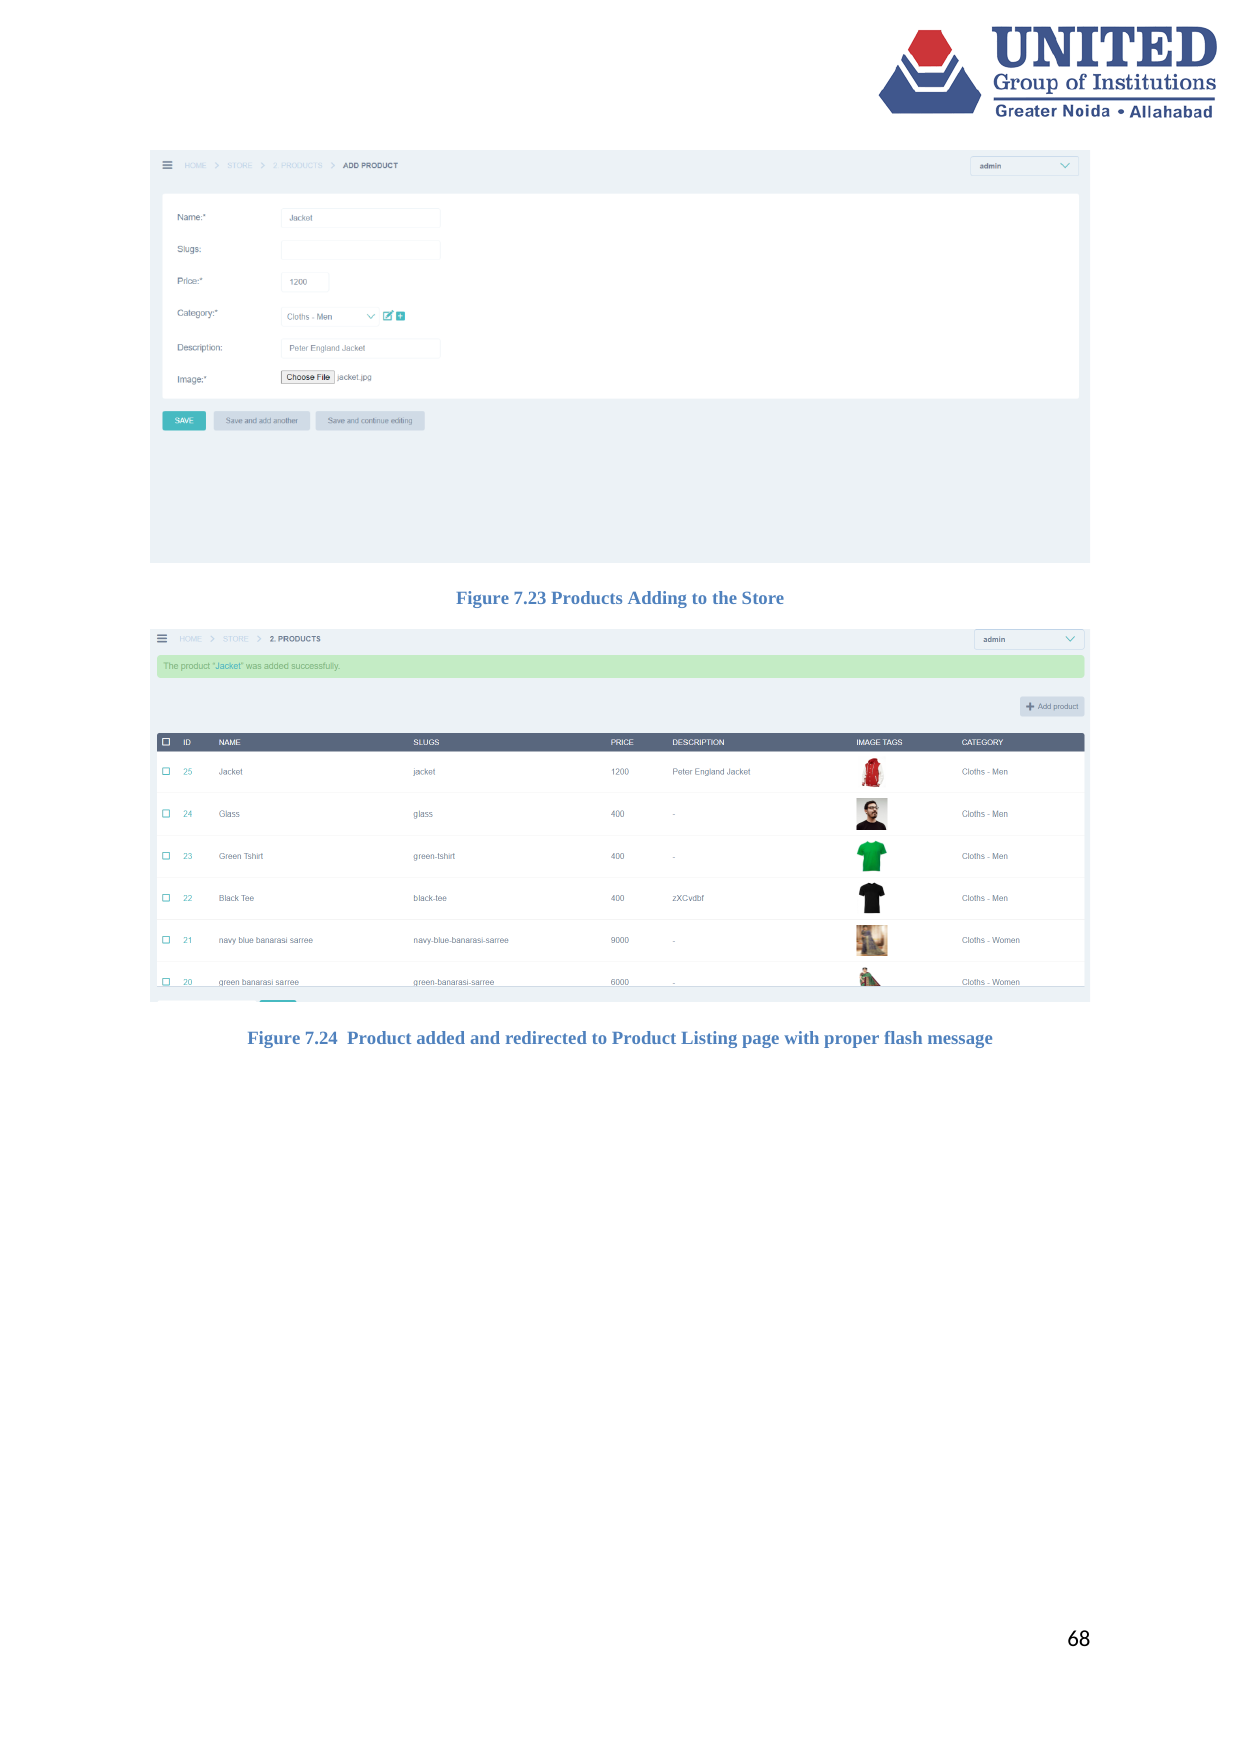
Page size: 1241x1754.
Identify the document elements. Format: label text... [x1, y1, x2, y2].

picture [150, 629, 1091, 1002]
text Figure 7.24 Product added and redirected to Product Listing page with proper flash message [150, 1027, 1090, 1048]
picture [150, 150, 1091, 563]
text Figure 7.23 Products Adding to the Store [150, 587, 1090, 609]
picture [873, 20, 1218, 124]
